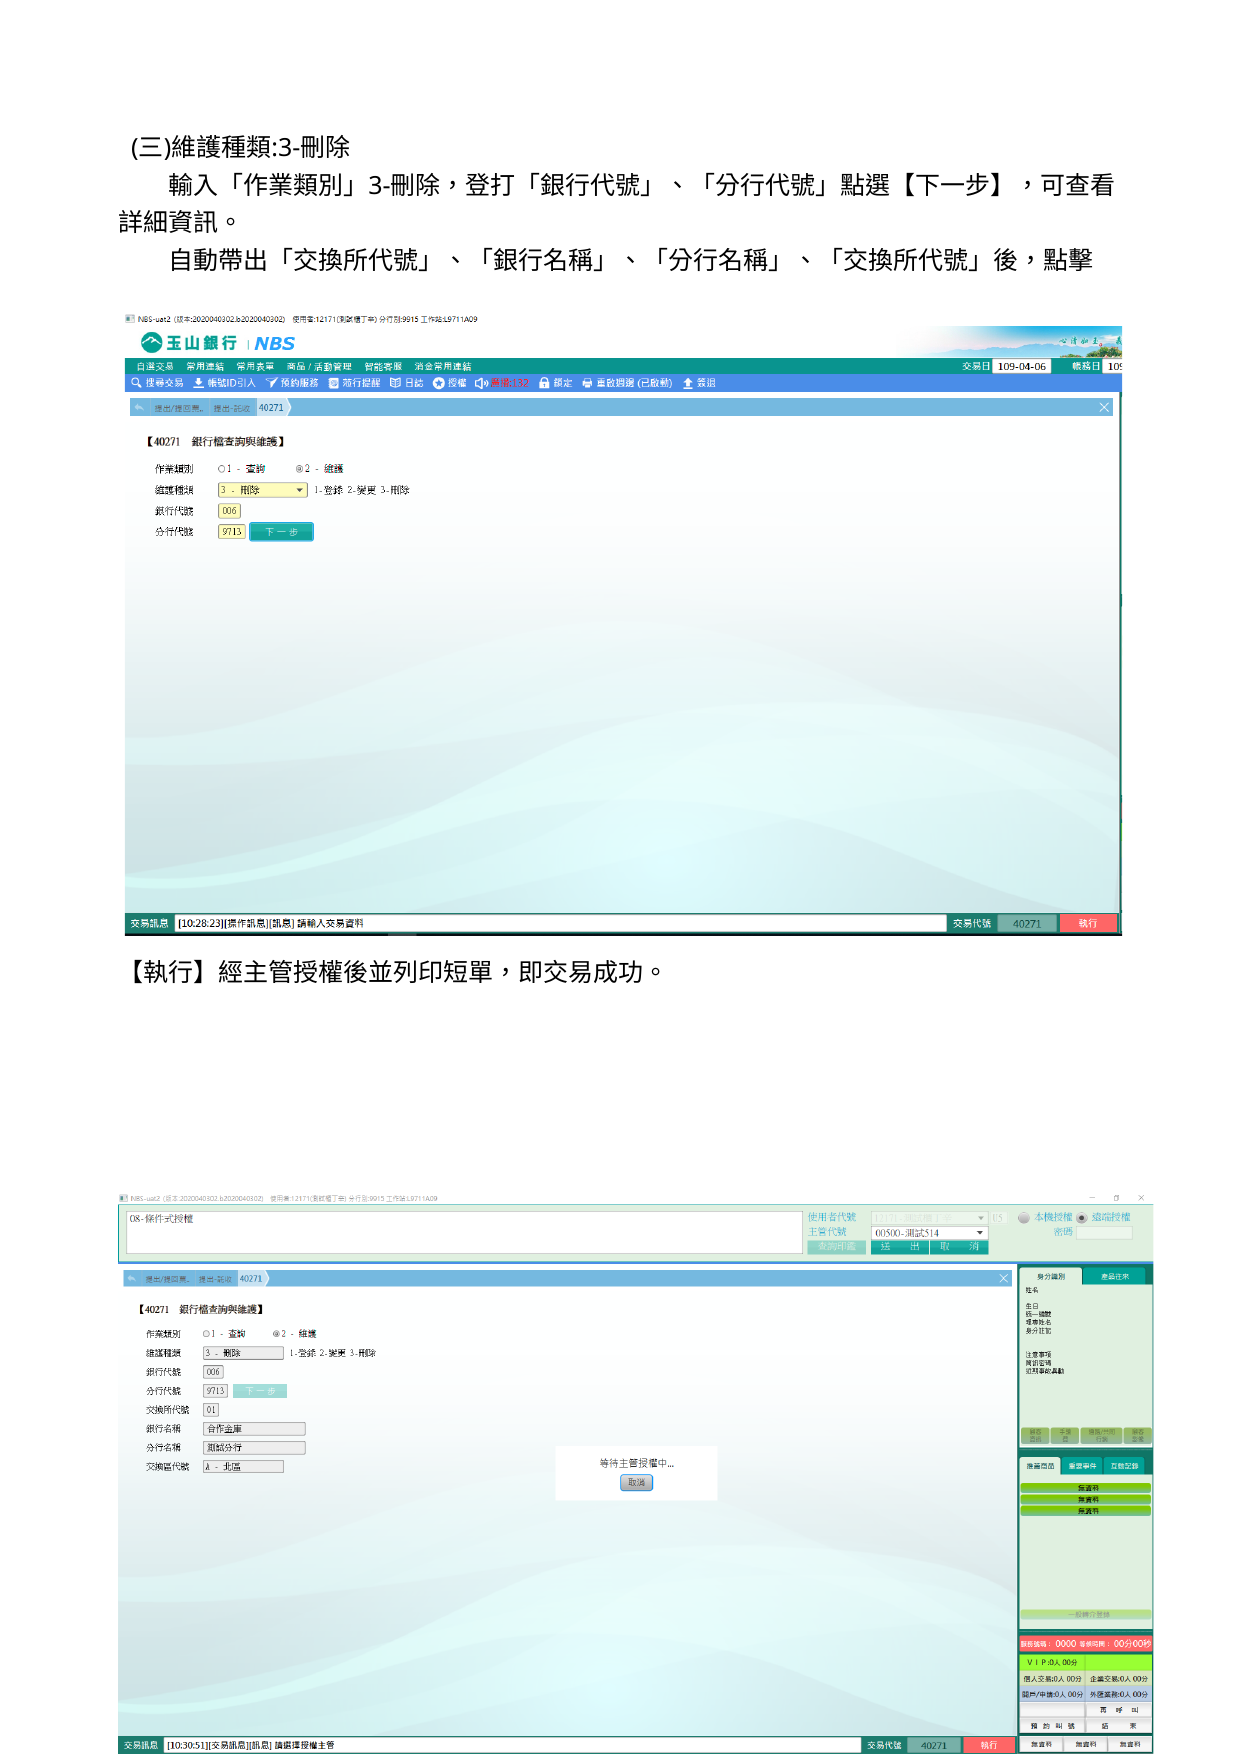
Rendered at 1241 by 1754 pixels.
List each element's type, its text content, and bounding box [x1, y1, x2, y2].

picture [118, 1192, 1154, 1754]
text 輸入「作業類別」3-刪除，登打「銀行代號」、「分行代號」點選【下一步】，可查看詳細資訊。 [118, 164, 1122, 239]
picture [124, 312, 1123, 936]
text (三)維護種類:3-刪除 [118, 127, 1122, 164]
